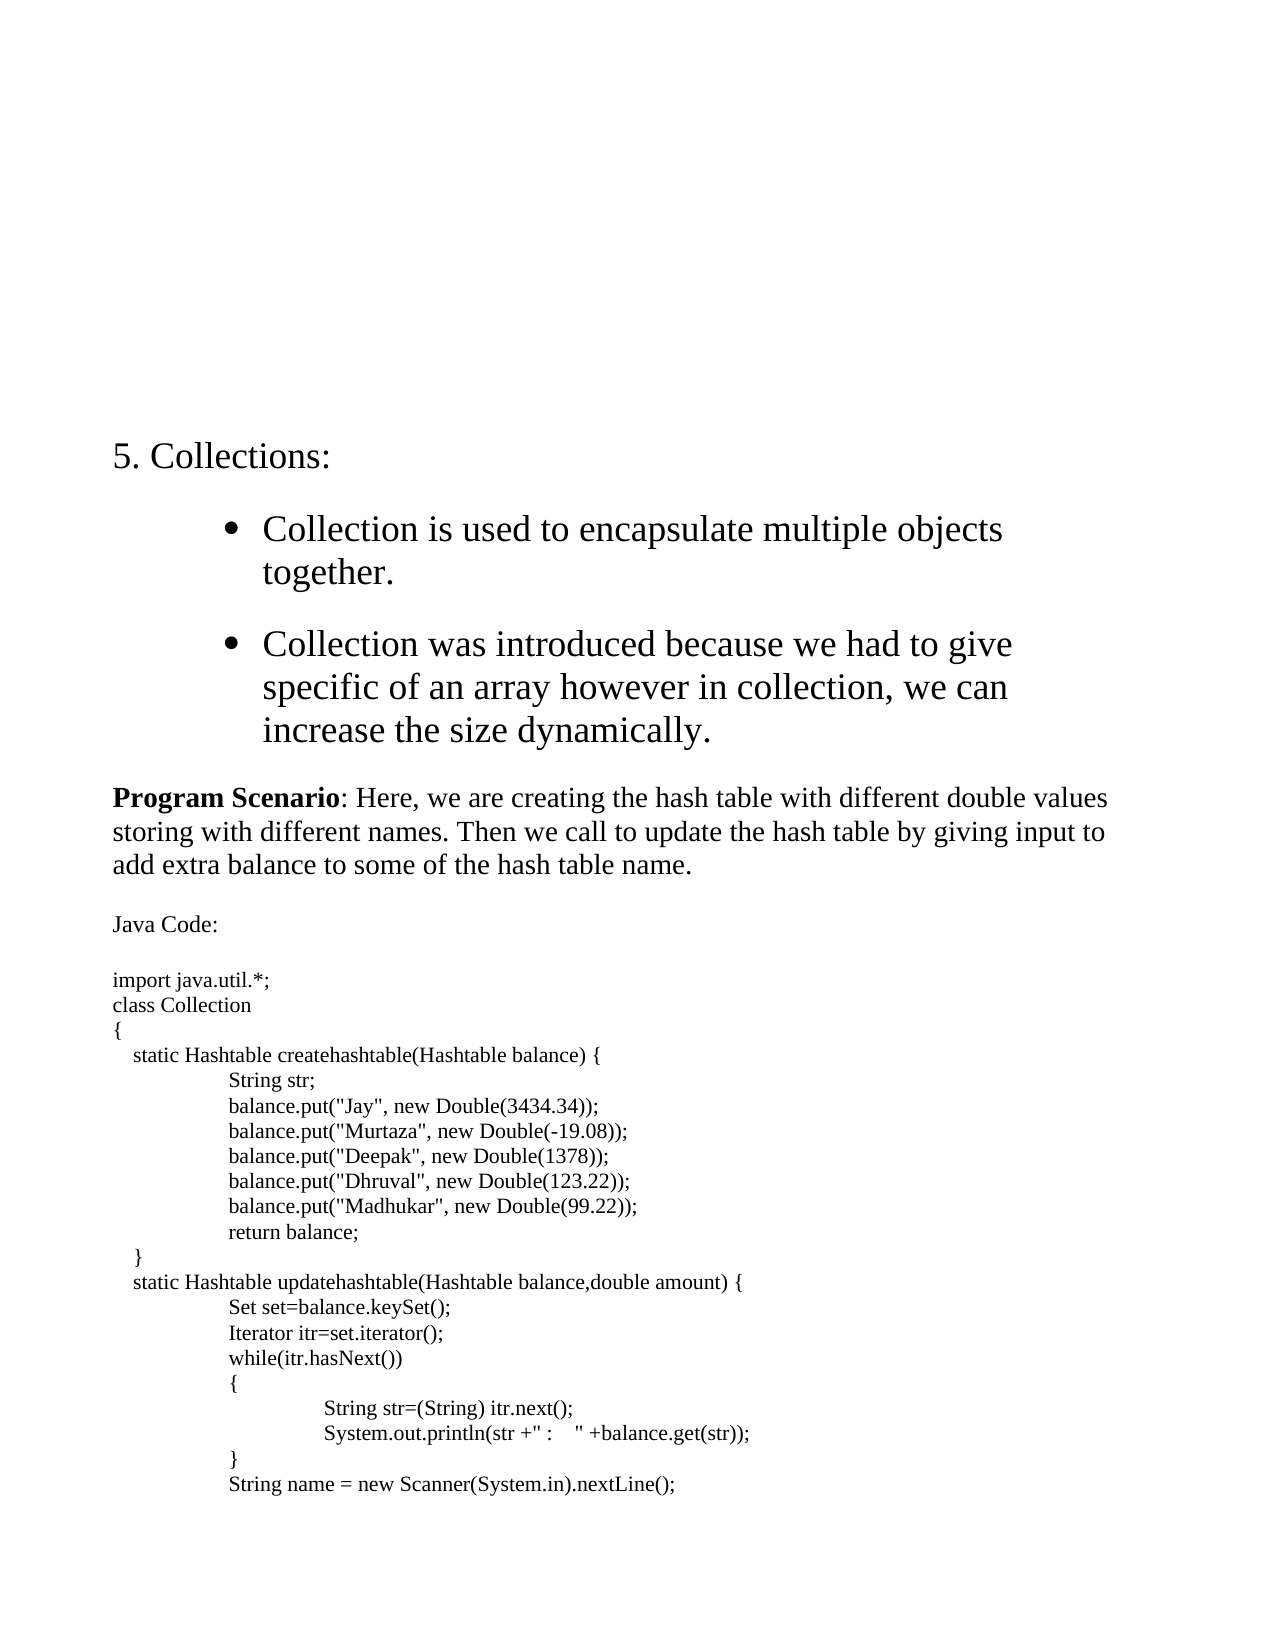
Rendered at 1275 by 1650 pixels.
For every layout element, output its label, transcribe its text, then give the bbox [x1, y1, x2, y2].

text static Hashtable updatehashtable(Hashtable balance,double amount) { [112, 1269, 1125, 1294]
text } [112, 1446, 1125, 1471]
text return balance; [112, 1219, 1125, 1244]
text Set set=balance.keySet(); [112, 1294, 1125, 1319]
text String str=(String) itr.next(); [112, 1395, 1125, 1420]
text Iterator itr=set.iterator(); [112, 1319, 1125, 1345]
text String name = new Scanner(System.in).nextLine(); [112, 1471, 1125, 1496]
list Collection is used to encapsulate multiple objects together. [225, 506, 1125, 592]
text class Collection [112, 992, 1125, 1017]
list Collection was introduced because we had to give specific of an array however in collection, we can increase the size dynamically. [225, 622, 1125, 751]
text balance.put("Madhukar", new Double(99.22)); [112, 1193, 1125, 1219]
text { [112, 1370, 1125, 1395]
text } [112, 1244, 1125, 1269]
text while(itr.hasNext()) [112, 1345, 1125, 1370]
text String str; [112, 1067, 1125, 1093]
text Java Code: [112, 910, 1125, 937]
text balance.put("Deepak", new Double(1378)); [112, 1143, 1125, 1168]
text { [112, 1017, 1125, 1042]
text balance.put("Jay", new Double(3434.34)); [112, 1093, 1125, 1118]
text import java.util.*; [112, 967, 1125, 992]
text balance.put("Dhruval", new Double(123.22)); [112, 1168, 1125, 1193]
text System.out.println(str +" : " +balance.get(str)); [112, 1420, 1125, 1446]
text static Hashtable createhashtable(Hashtable balance) { [112, 1042, 1125, 1067]
list Collections: [112, 434, 1125, 477]
text balance.put("Murtaza", new Double(-19.08)); [112, 1118, 1125, 1143]
text Program Scenario: Here, we are creating the hash table with different double values storing with different names. Then we call to update the hash table by giving input to add extra balance to some of the hash table name. [112, 780, 1125, 881]
